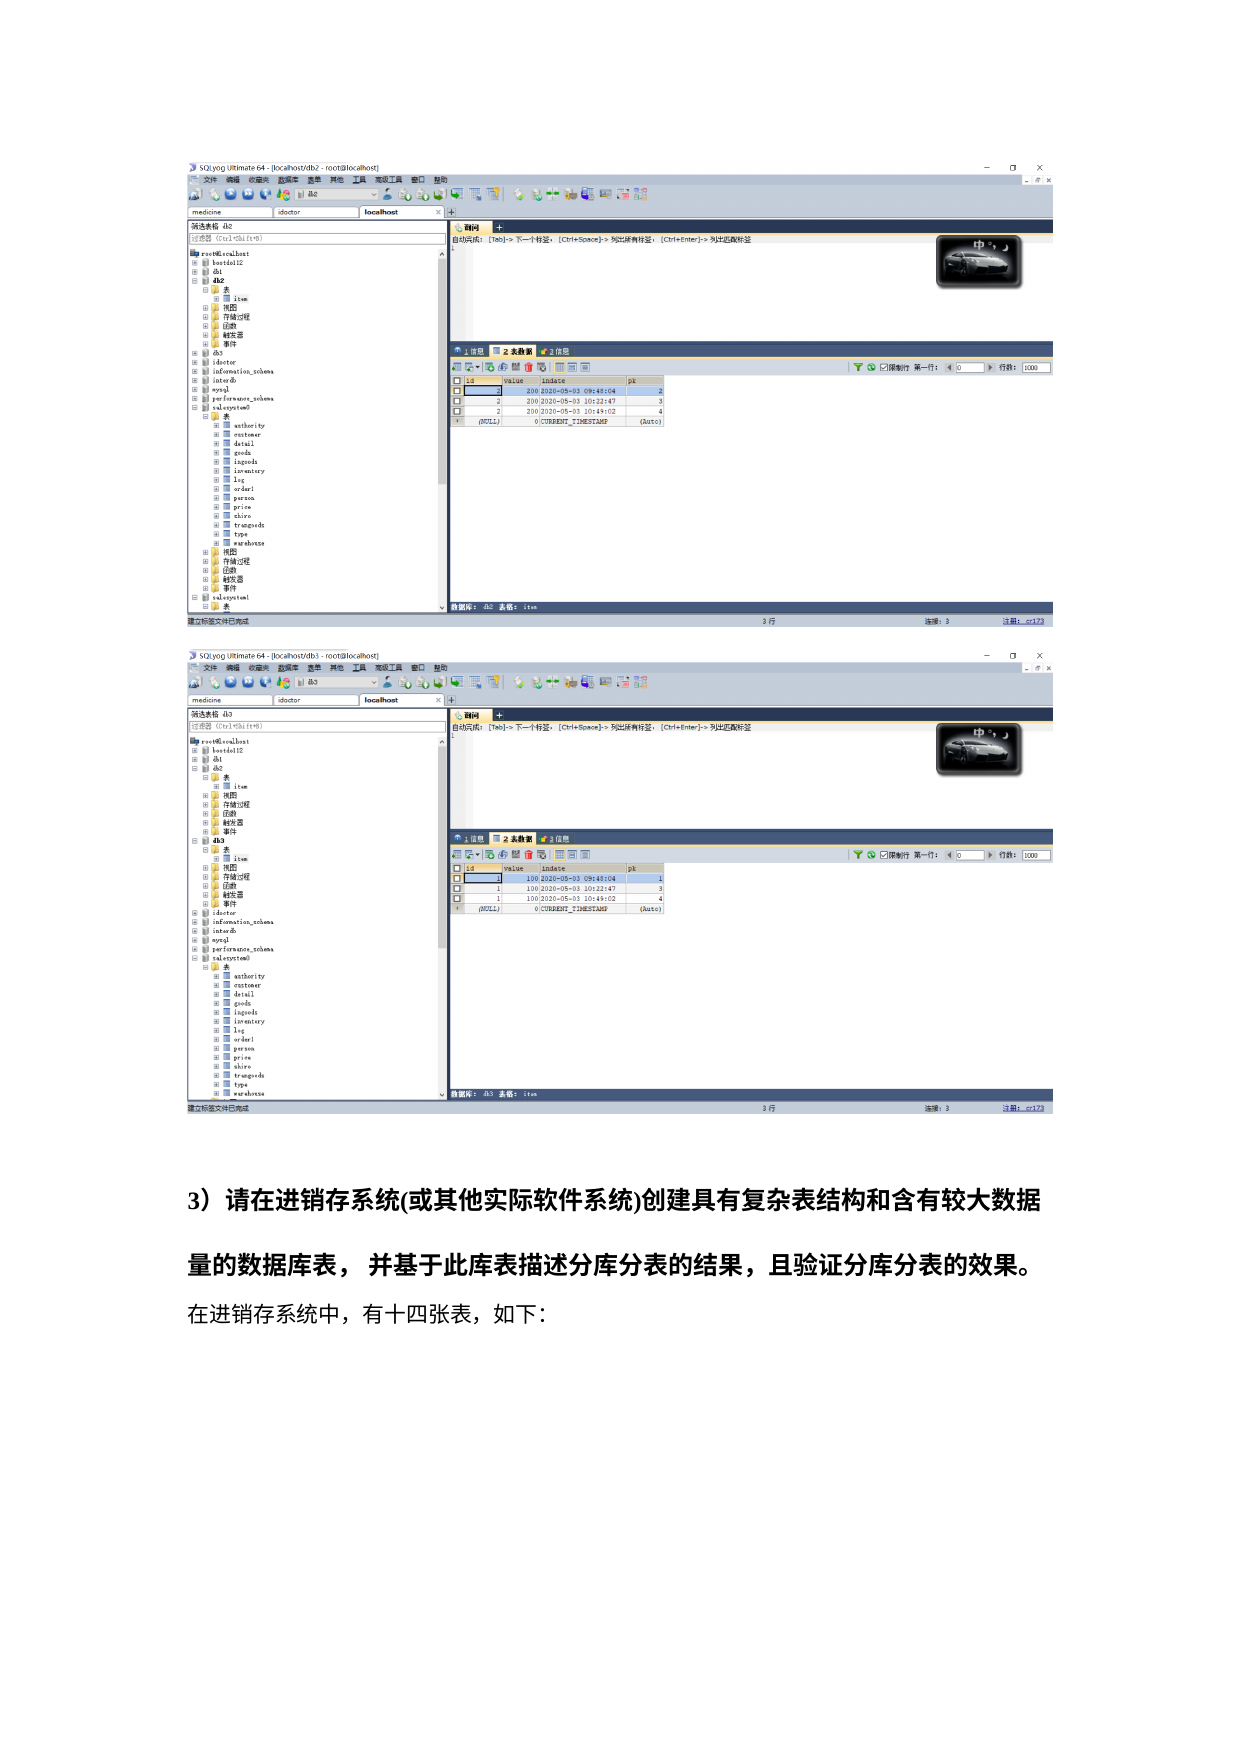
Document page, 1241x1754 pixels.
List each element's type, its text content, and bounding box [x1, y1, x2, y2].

picture [187, 162, 1053, 627]
text 在进销存系统中，有十四张表，如下： [187, 1296, 1053, 1329]
picture [187, 649, 1053, 1114]
text 3）请在进销存系统(或其他实际软件系统)创建具有复杂表结构和含有较大数据量的数据库表， 并基于此库表描述分库分表的结果，且验证分库分表的效果。 [187, 1166, 1053, 1296]
